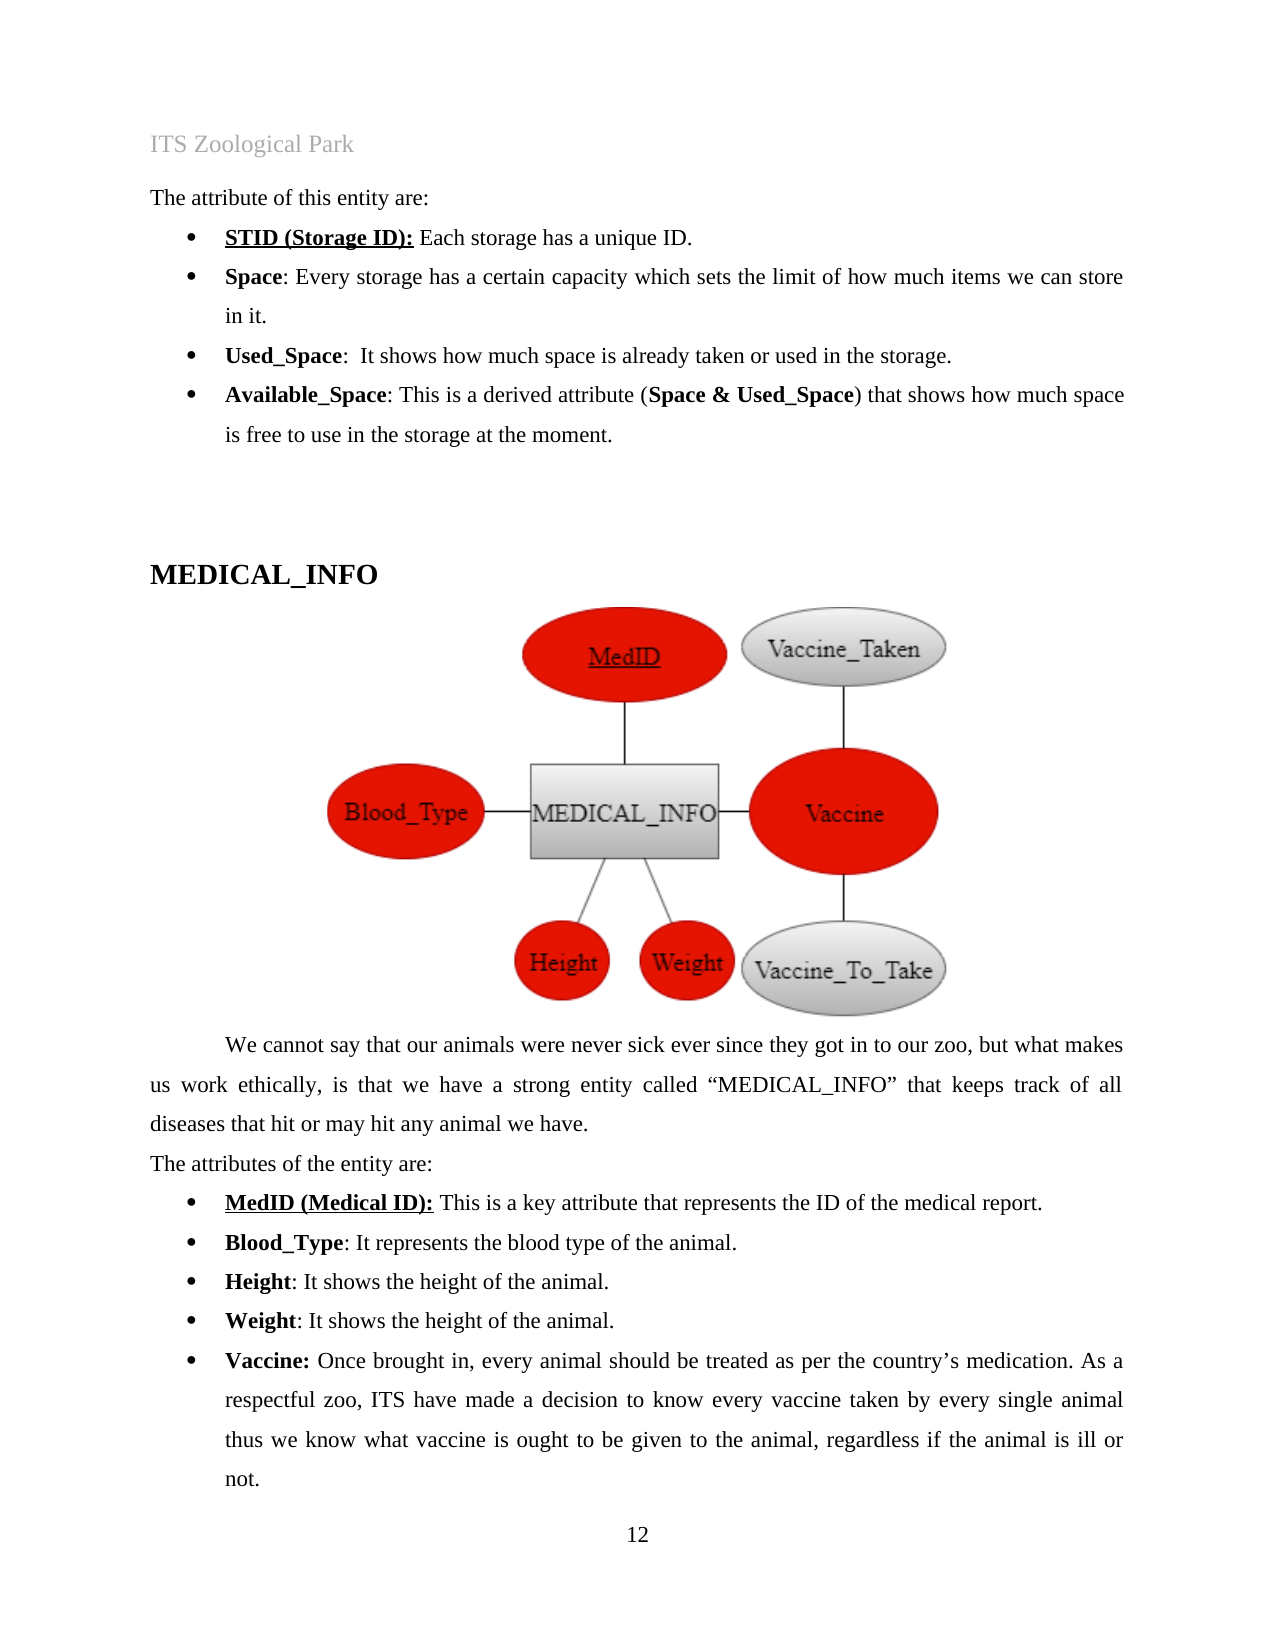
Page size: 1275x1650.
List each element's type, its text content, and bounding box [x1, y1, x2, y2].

list Available_Space: This is a derived attribute (Space & Used_Space) that shows how much space is free to use in the storage at the moment. [187, 382, 1125, 447]
list Height: It shows the height of the animal. [187, 1268, 1125, 1294]
list Weight: It shows the height of the animal. [187, 1307, 1125, 1334]
text The attribute of this entity are: [150, 184, 1125, 211]
list Blood_Type: It represents the blood type of the animal. [187, 1228, 1125, 1255]
text The attributes of the entity are: [150, 1149, 1125, 1176]
list Vaccine: Once brought in, every animal should be treated as per the country’s medication. As a respectful zoo, ITS have made a decision to know every vaccine taken by every single animal thus we know what vaccine is ought to be given to the animal, regardless if the animal is ill or not. [187, 1347, 1125, 1492]
list Used_Space: It shows how much space is already taken or used in the storage. [187, 342, 1125, 368]
list STID (Storage ID): Each storage has a unique ID. [187, 224, 1125, 250]
list MedID (Medical ID): This is a key attribute that represents the ID of the medical report. [187, 1189, 1125, 1215]
text MEDICAL_INFO [150, 557, 1125, 591]
picture [327, 607, 948, 1018]
text We cannot say that our animals were never sick ever since they got in to our zoo, but what makes us work ethically, is that we have a strong entity called “MEDICAL_INFO” that keeps track of all diseases that hit or may hit any animal we have. [150, 1031, 1125, 1136]
list Space: Every storage has a certain capacity which sets the limit of how much items we can store in it. [187, 263, 1125, 329]
